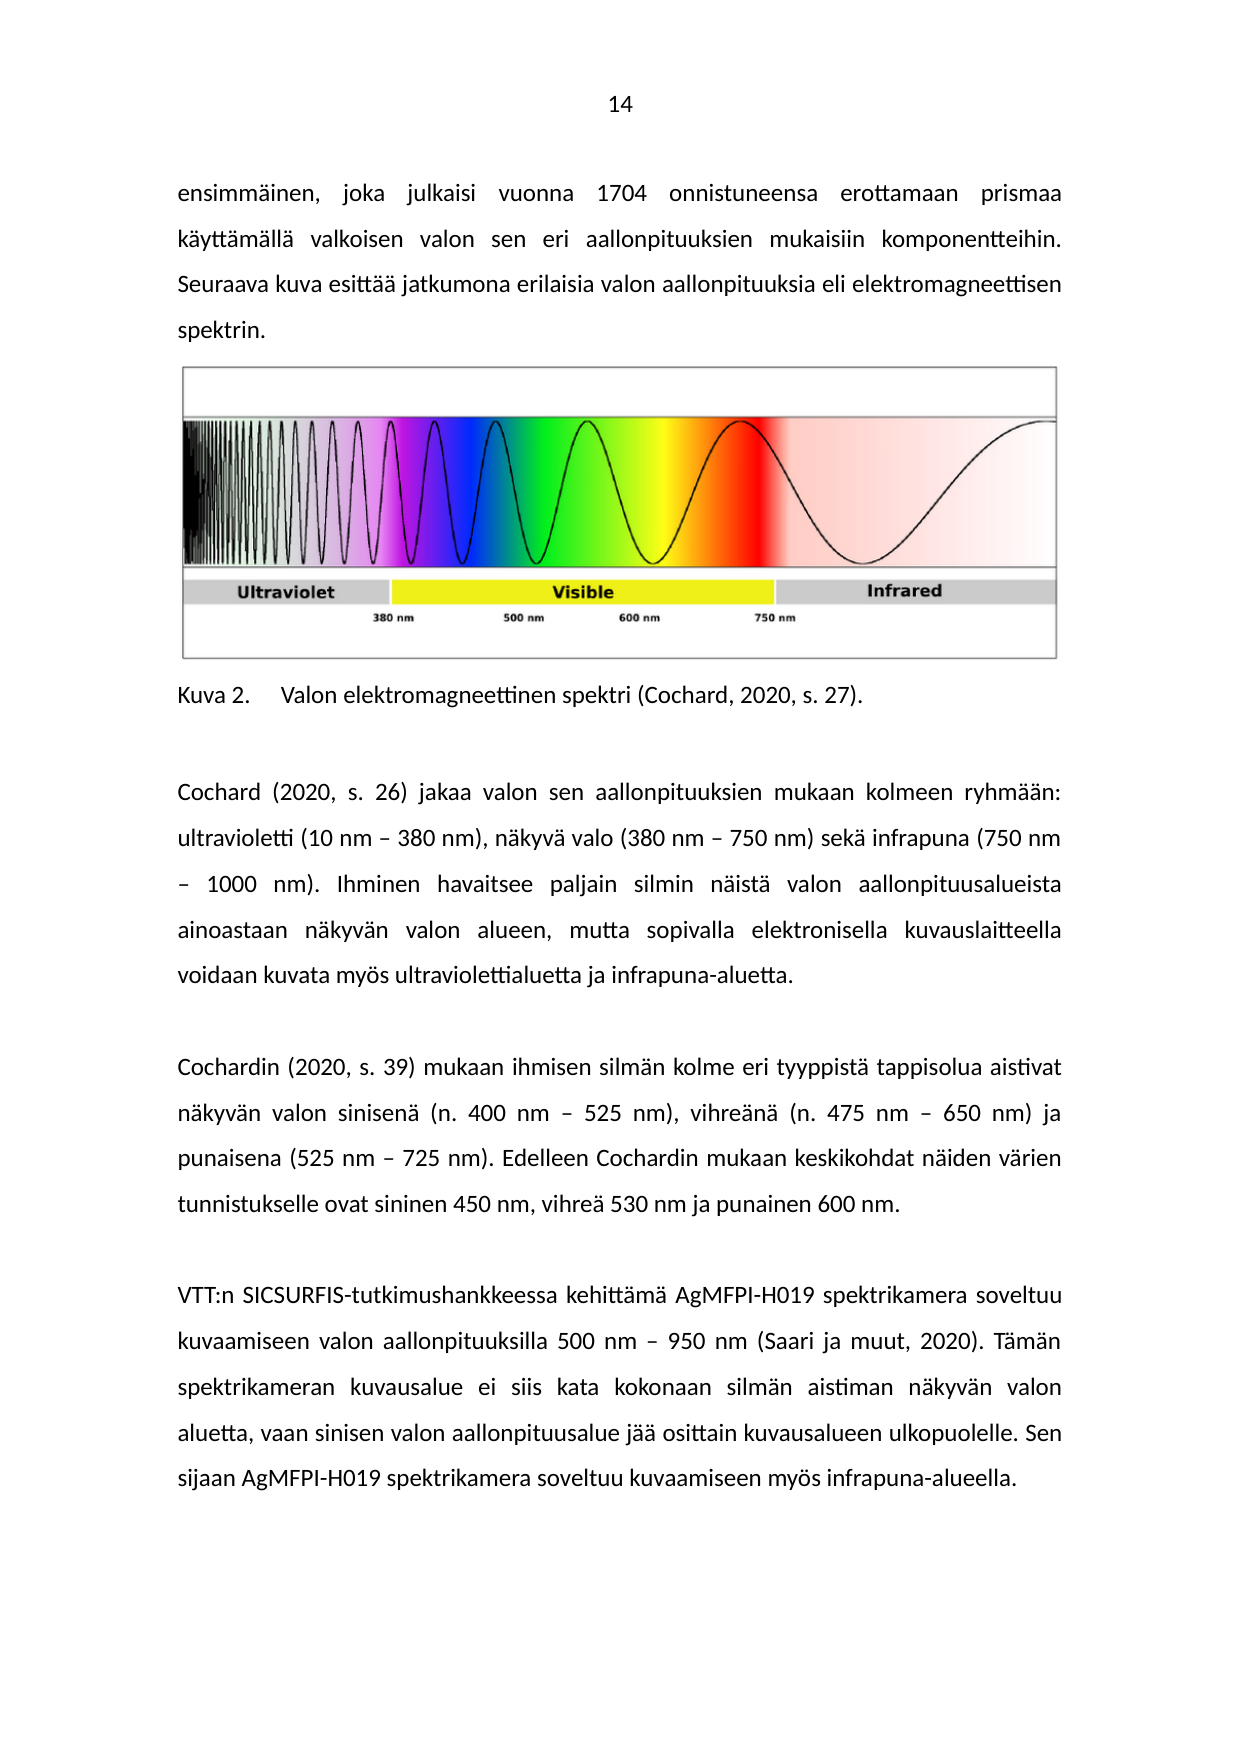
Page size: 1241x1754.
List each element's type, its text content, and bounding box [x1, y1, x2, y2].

text Cochard (2020, s. 26) jakaa valon sen aallonpituuksien mukaan kolmeen ryhmään: ultravioletti (10 nm – 380 nm), näkyvä valo (380 nm – 750 nm) sekä infrapuna (750 nm – 1000 nm). Ihminen havaitsee paljain silmin näistä valon aallonpituusalueista ainoastaan näkyvän valon alueen, mutta sopivalla elektronisella kuvauslaitteella voidaan kuvata myös ultraviolettialuetta ja infrapuna-aluetta. [177, 777, 1063, 990]
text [177, 177, 1063, 345]
text Cochardin (2020, s. 39) mukaan ihmisen silmän kolme eri tyyppistä tappisolua aistivat näkyvän valon sinisenä (n. 400 nm – 525 nm), vihreänä (n. 475 nm – 650 nm) ja punaisena (525 nm – 725 nm). Edelleen Cochardin mukaan keskikohdat näiden värien tunnistukselle ovat sininen 450 nm, vihreä 530 nm ja punainen 600 nm. [177, 1051, 1063, 1219]
text Kuva 2. Valon elektromagneettinen spektri (Cochard, 2020, s. 27). [177, 679, 1063, 710]
text VTT:n SICSURFIS-tutkimushankkeessa kehittämä AgMFPI-H019 spektrikamera soveltuu kuvaamiseen valon aallonpituuksilla 500 nm – 950 nm (Saari ja muut, 2020). Tämän spektrikameran kuvausalue ei siis kata kokonaan silmän aistiman näkyvän valon aluetta, vaan sinisen valon aallonpituusalue jää osittain kuvausalueen ulkopuolelle. Sen sijaan AgMFPI-H019 spektrikamera soveltuu kuvaamiseen myös infrapuna-alueella. [177, 1279, 1063, 1493]
picture [177, 360, 1063, 667]
